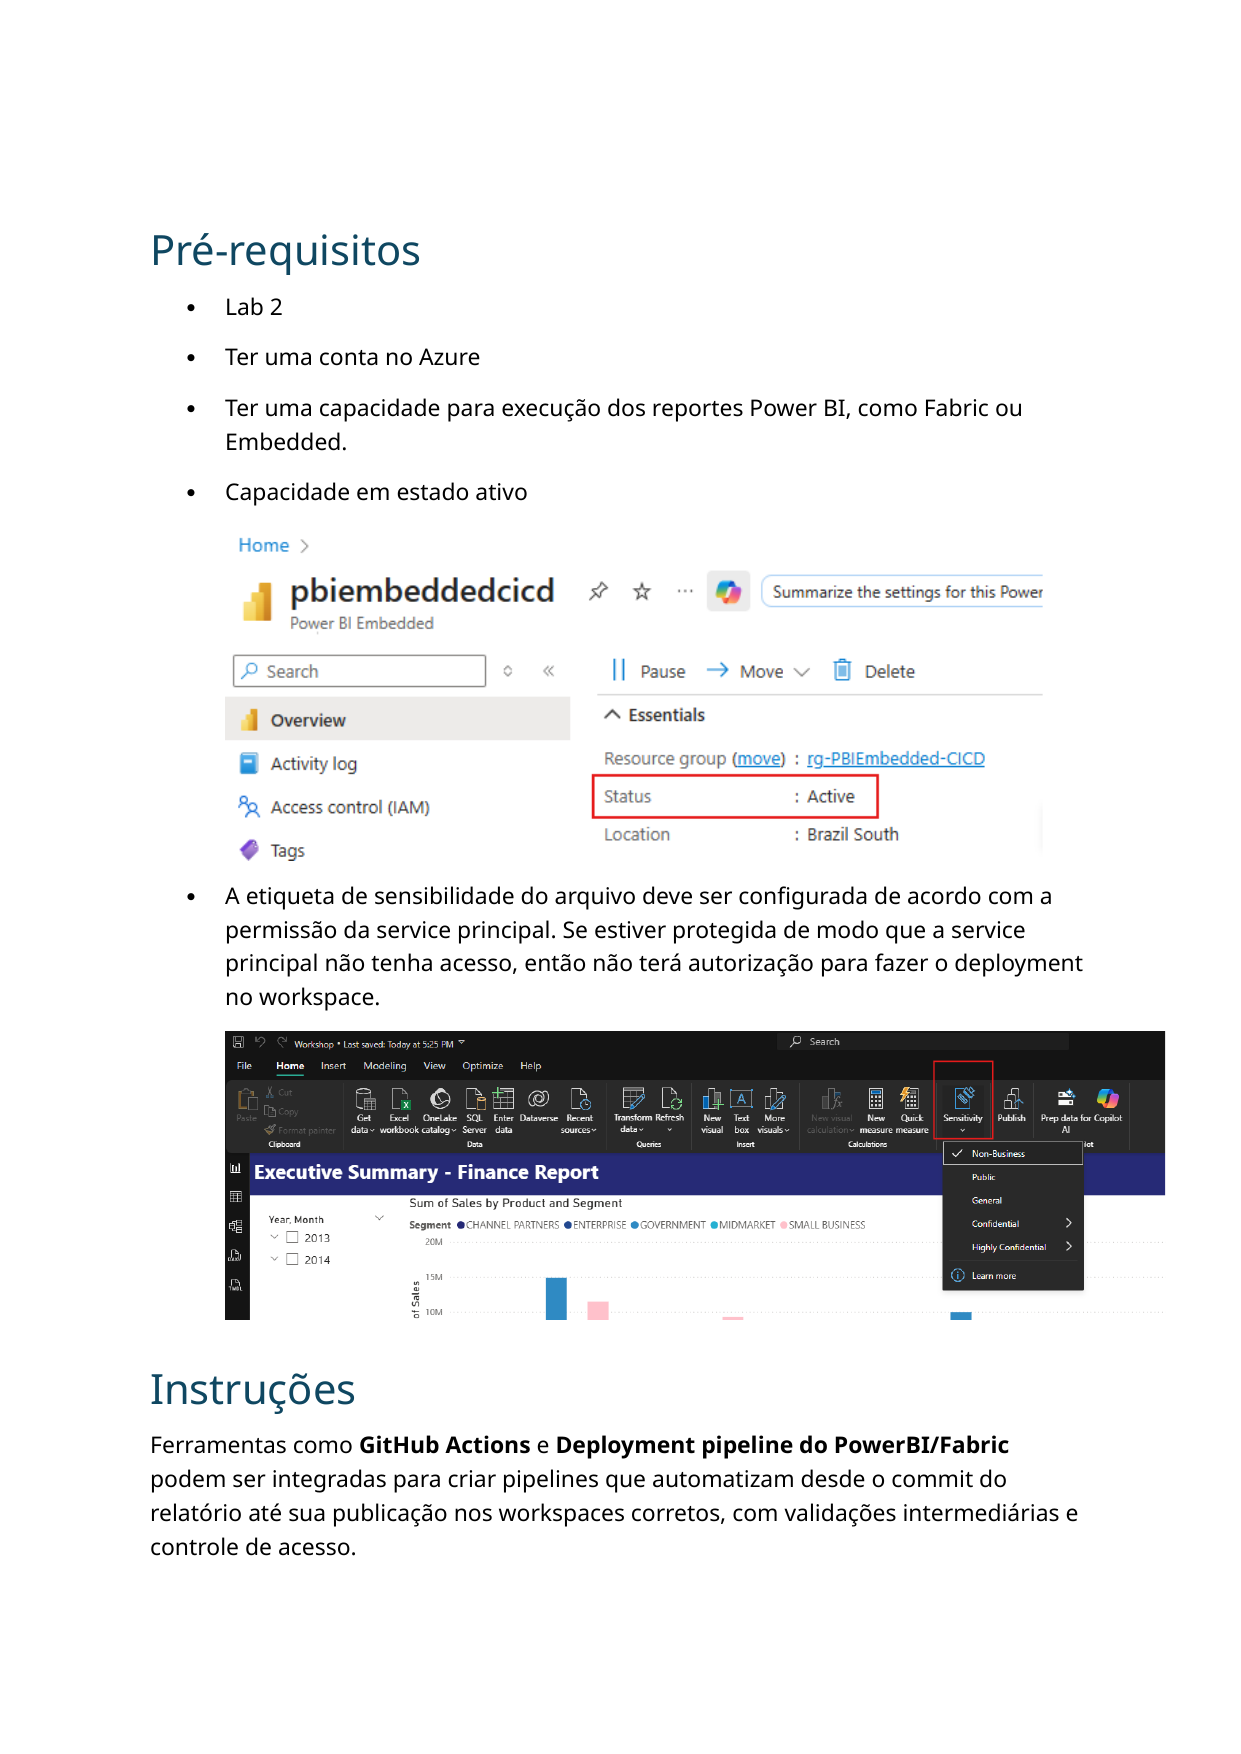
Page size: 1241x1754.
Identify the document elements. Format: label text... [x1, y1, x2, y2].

list Ter uma capacidade para execução dos reportes Power BI, como Fabric ou Embedded. [187, 392, 1090, 457]
subtitle Instruções [150, 1360, 1090, 1417]
subtitle Pré-requisitos [150, 221, 1090, 278]
picture [225, 1031, 1166, 1320]
picture [225, 526, 1043, 861]
text Ferramentas como GitHub Actions e Deployment pipeline do PowerBI/Fabric podem ser integradas para criar pipelines que automatizam desde o commit do relatório até sua publicação nos workspaces corretos, com validações intermediárias e controle de acesso. [150, 1429, 1090, 1562]
list A etiqueta de sensibilidade do arquivo deve ser configurada de acordo com a permissão da service principal. Se estiver protegida de modo que a service principal não tenha acesso, então não terá autorização para fazer o deployment no workspace. [187, 880, 1090, 1012]
list Lab 2 [187, 291, 1090, 322]
list Capacidade em estado ativo [187, 476, 1090, 507]
list Ter uma conta no Azure [187, 341, 1090, 372]
